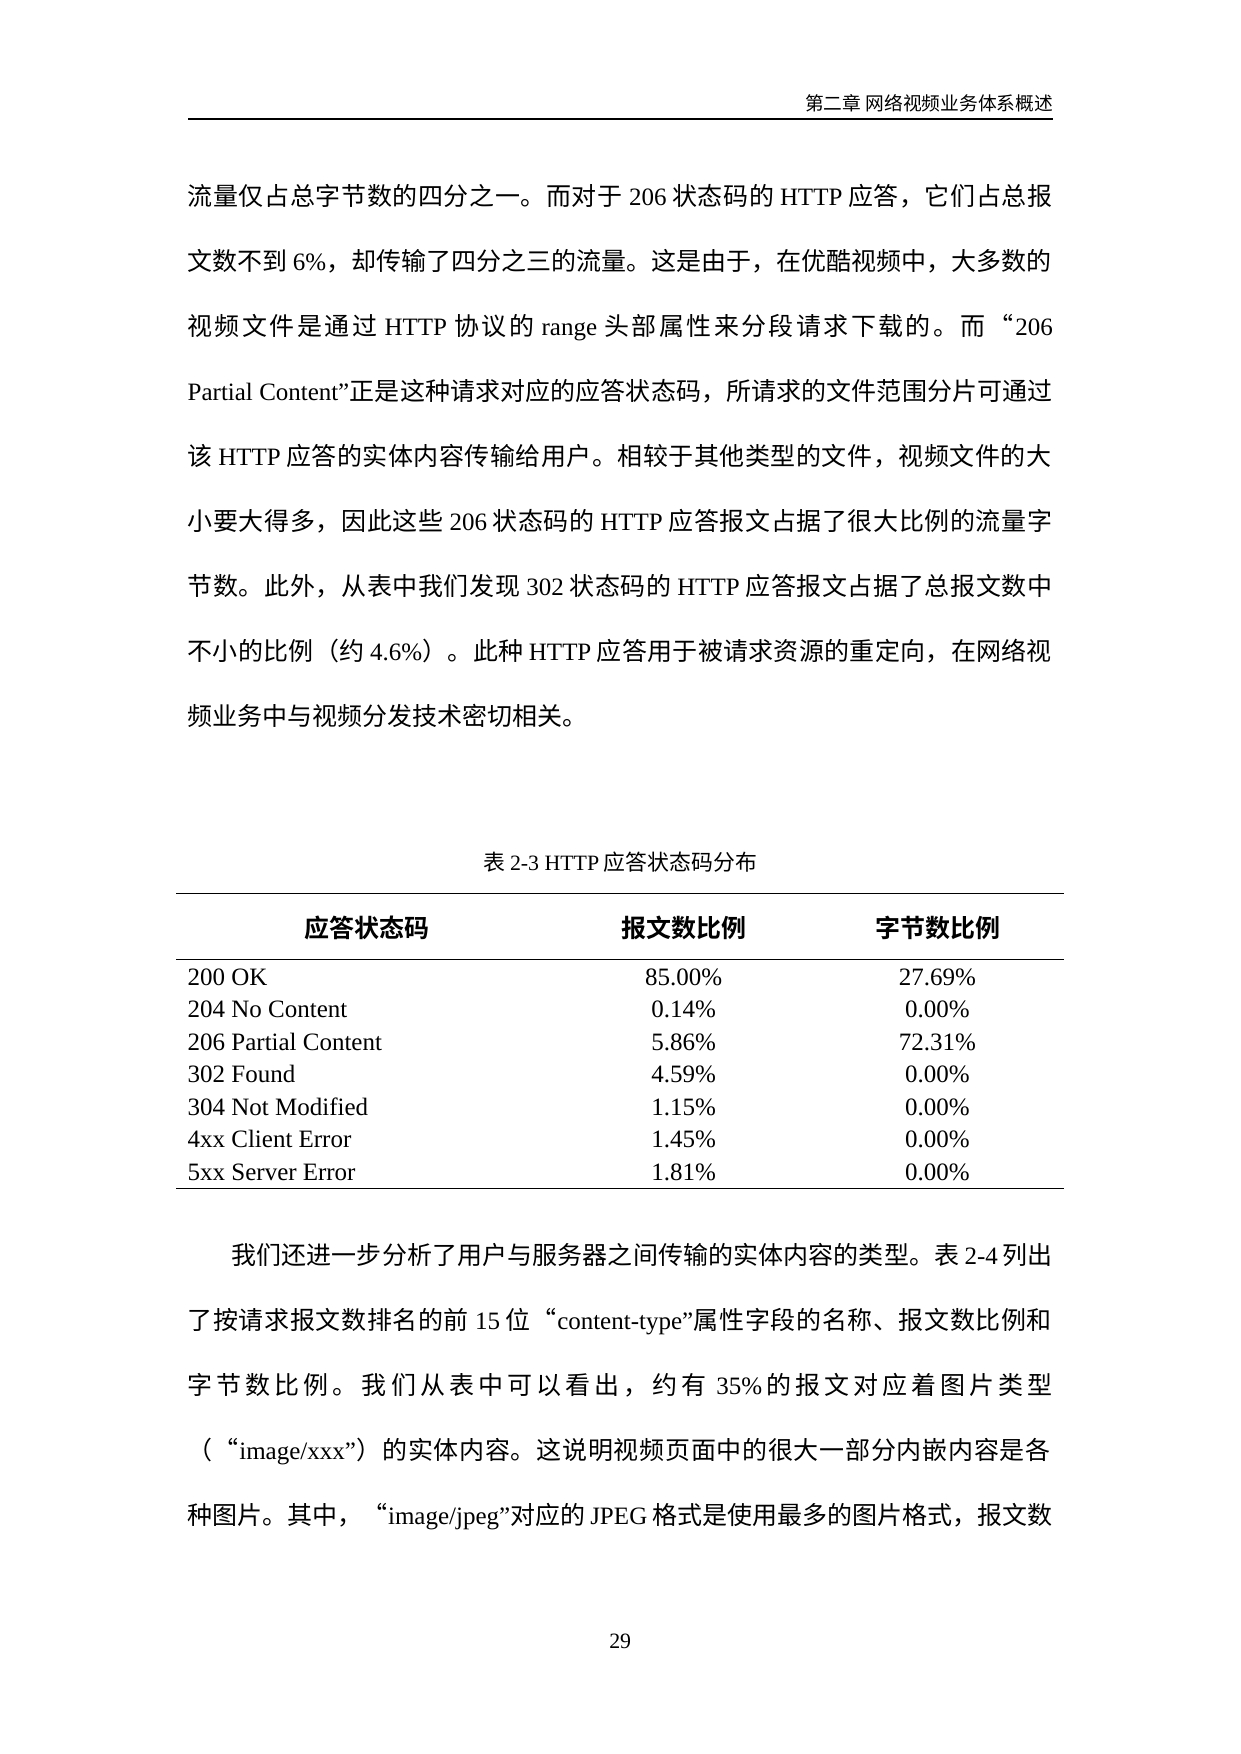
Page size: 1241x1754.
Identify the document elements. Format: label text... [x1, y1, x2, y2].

table_cell 0.00% [810, 1123, 1064, 1155]
table_cell 1.15% [557, 1090, 810, 1122]
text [187, 1221, 1053, 1546]
table_cell 304 Not Modified [176, 1090, 557, 1122]
table_cell 206 Partial Content [176, 1025, 557, 1057]
table_cell 0.00% [810, 1058, 1064, 1090]
table_cell 1.45% [557, 1123, 810, 1155]
table_cell 0.00% [810, 1090, 1064, 1122]
table_cell 204 No Content [176, 993, 557, 1025]
table_header 应答状态码 [176, 894, 557, 959]
table_cell 0.00% [810, 1155, 1064, 1187]
table_cell 0.14% [557, 993, 810, 1025]
table_cell 5.86% [557, 1025, 810, 1057]
table_cell 85.00% [557, 960, 810, 992]
table_cell 0.00% [810, 993, 1064, 1025]
table_header 字节数比例 [810, 894, 1064, 959]
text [187, 162, 1053, 747]
table_cell 72.31% [810, 1025, 1064, 1057]
text 表2-3 HTTP应答状态码分布 [187, 844, 1053, 877]
table_cell 1.81% [557, 1155, 810, 1187]
table_cell 27.69% [810, 960, 1064, 992]
table_cell 5xx Server Error [176, 1155, 557, 1187]
table_cell 200 OK [176, 960, 557, 992]
table_cell 4xx Client Error [176, 1123, 557, 1155]
table_cell 4.59% [557, 1058, 810, 1090]
table_header 报文数比例 [557, 894, 810, 959]
table_cell 302 Found [176, 1058, 557, 1090]
